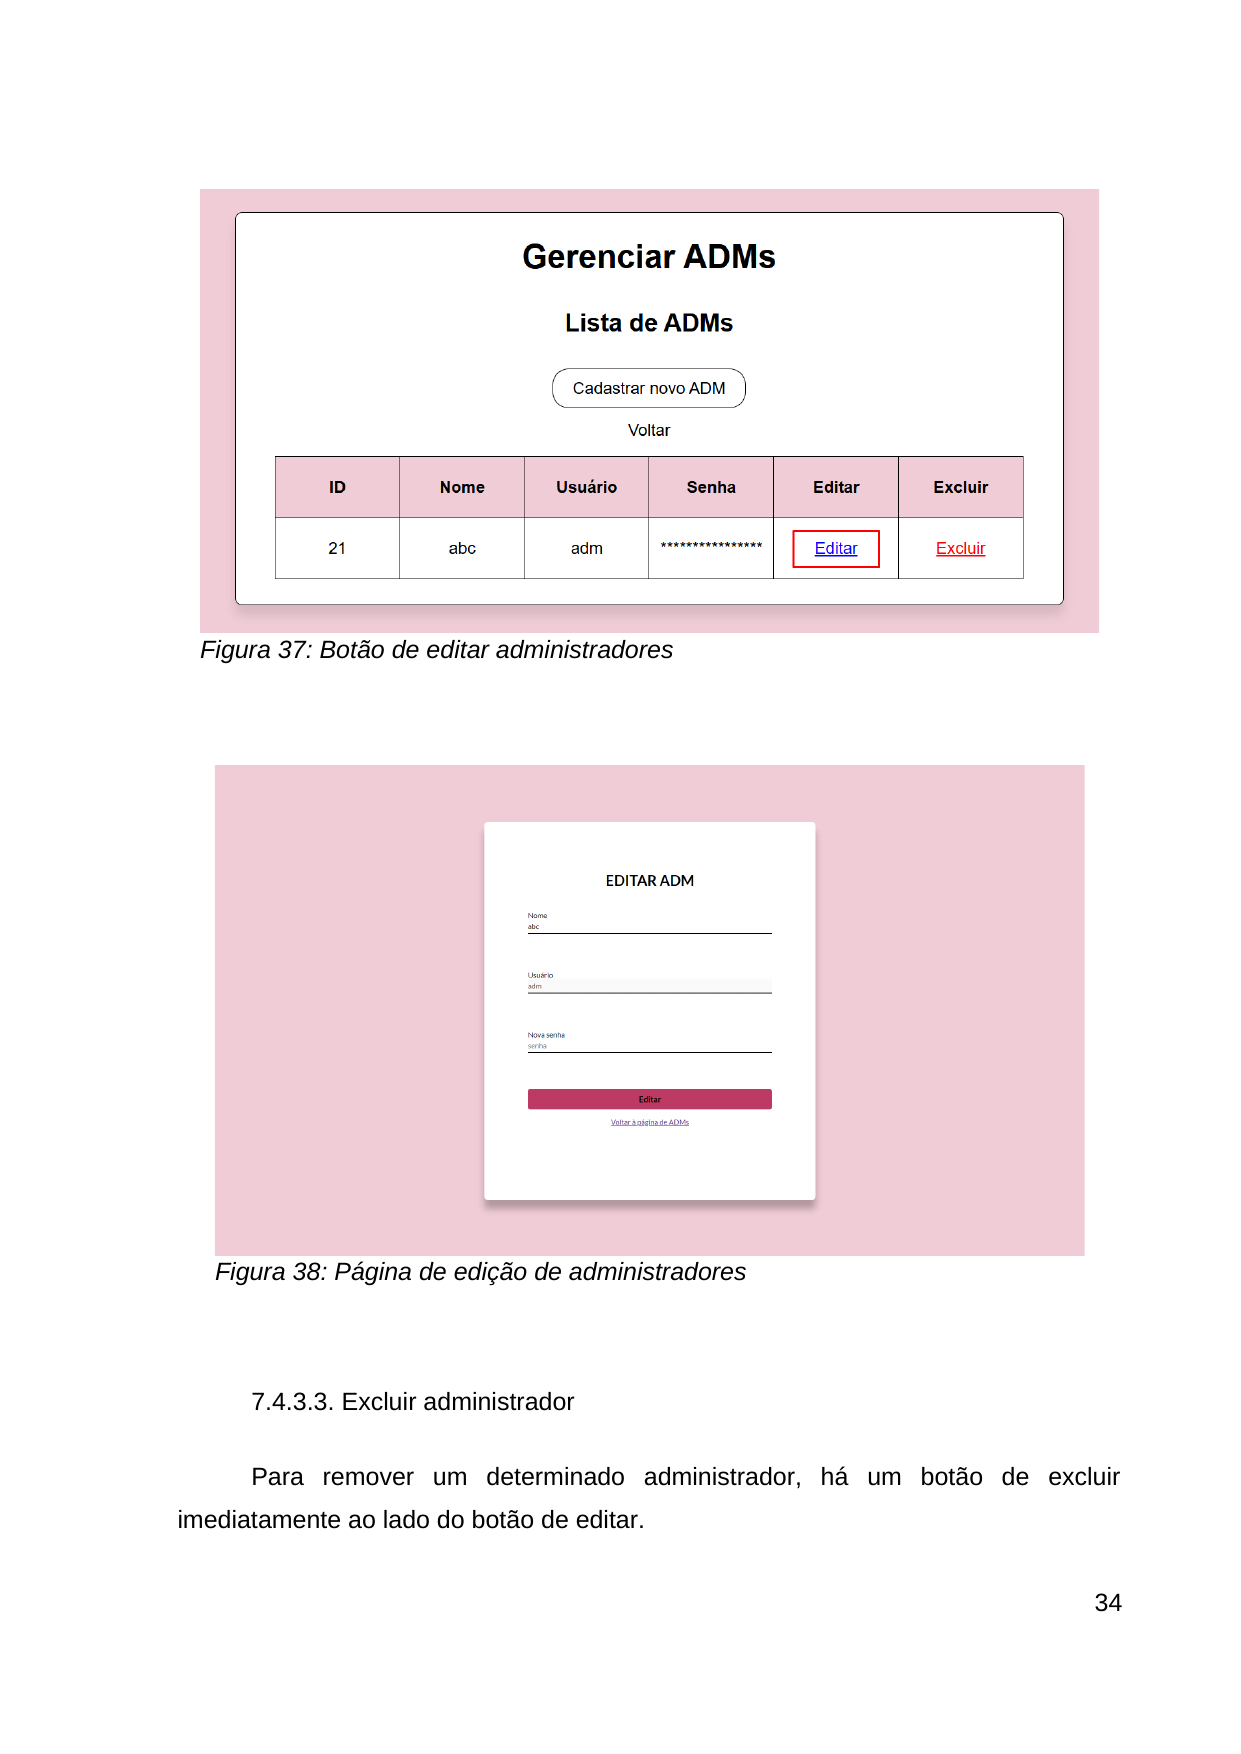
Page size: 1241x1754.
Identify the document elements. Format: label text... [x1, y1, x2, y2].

picture [214, 765, 1085, 1256]
list Para remover um determinado administrador, há um botão de excluir imediatamente ao lado do botão de editar. [177, 1462, 1122, 1534]
subtitle Excluir administrador [177, 1387, 1122, 1416]
picture [200, 189, 1100, 633]
